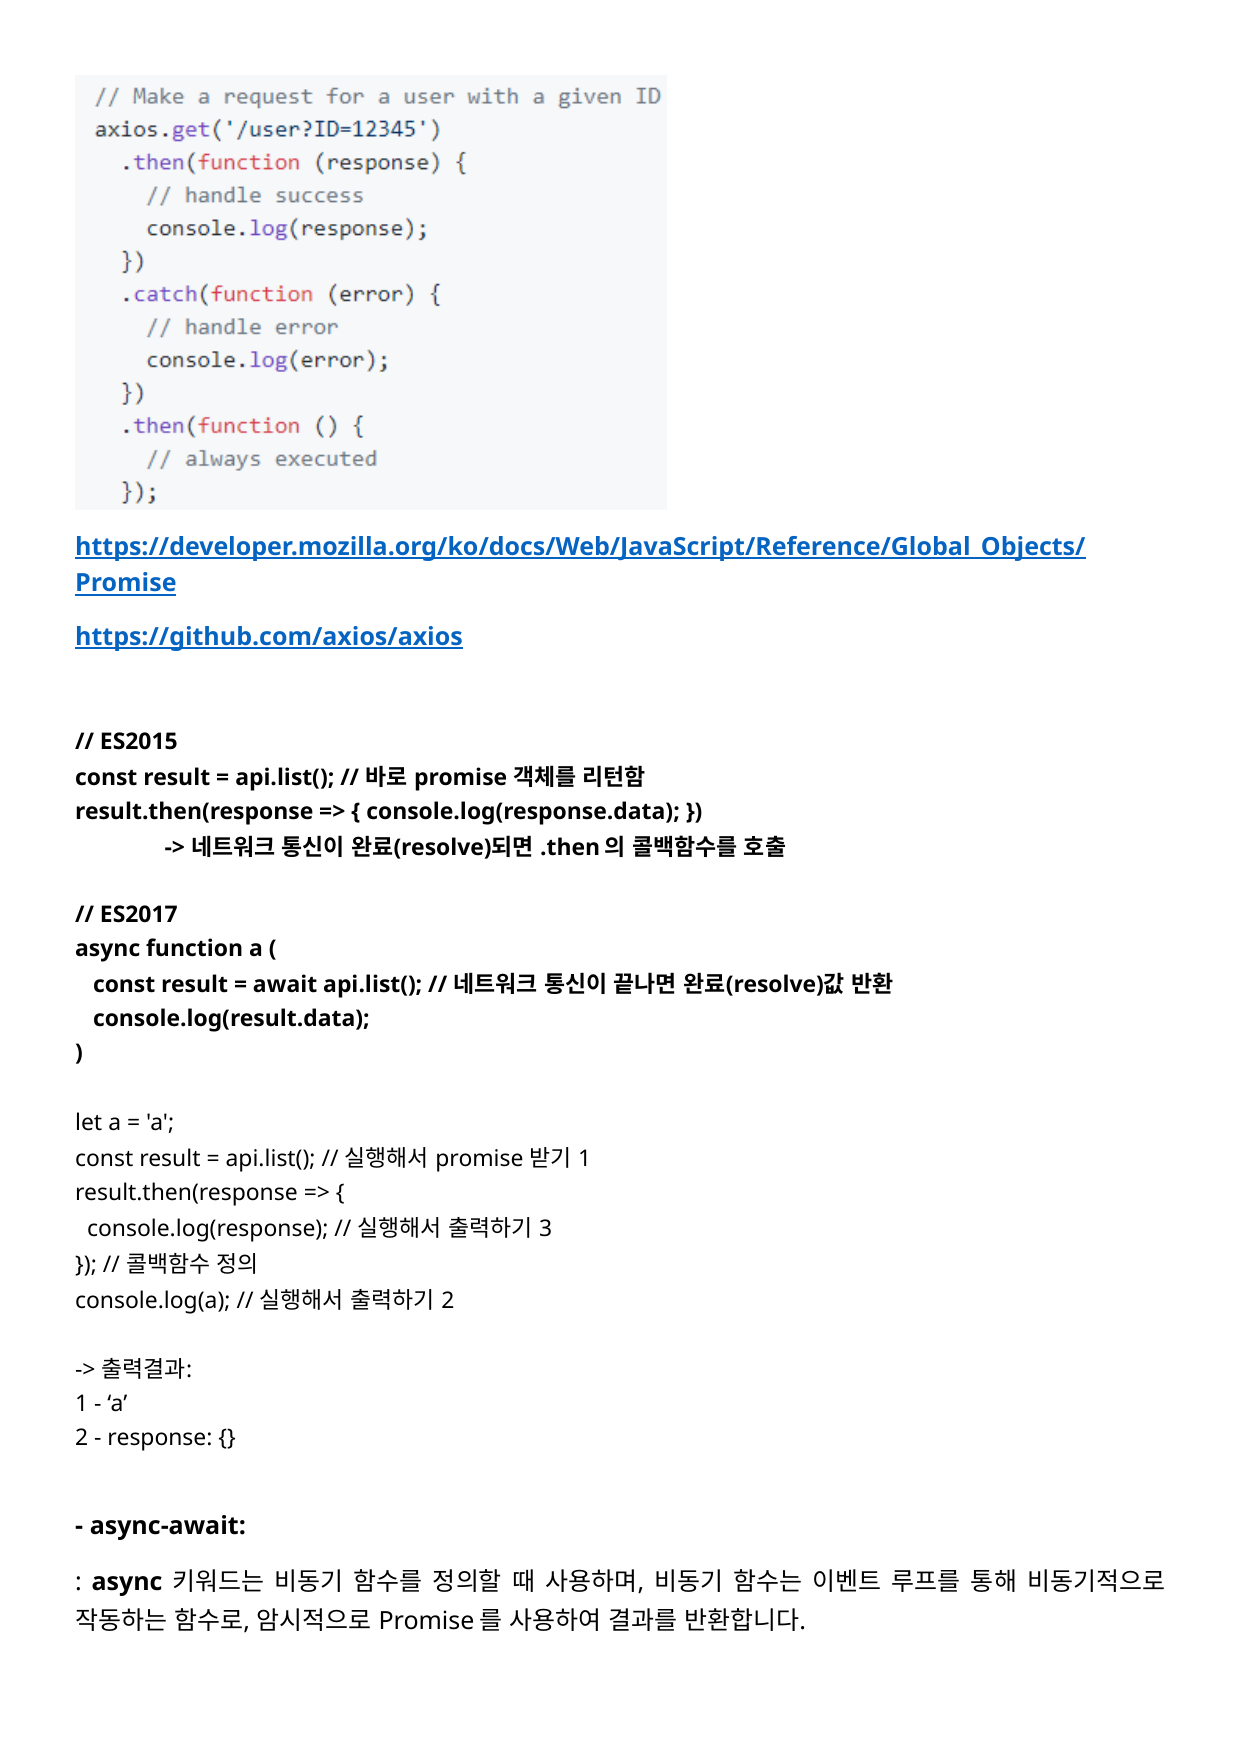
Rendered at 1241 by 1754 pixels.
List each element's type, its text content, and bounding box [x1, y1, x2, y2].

text -> 출력결과: [75, 1351, 1165, 1384]
text const result = await api.list(); // 네트워크 통신이 끝나면 완료(resolve)값 반환 [75, 966, 1165, 999]
text ) [75, 1036, 1165, 1067]
text : async 키워드는 비동기 함수를 정의할 때 사용하며, 비동기 함수는 이벤트 루프를 통해 비동기적으로 작동하는 함수로, 암시적으로 Promise를 사용하여 결과를 반환합니다. [75, 1561, 1165, 1637]
text https://developer.mozilla.org/ko/docs/Web/JavaScript/Reference/Global_Objects/Promise [75, 528, 1165, 599]
text // ES2017 [75, 898, 1165, 930]
text - async-await: [75, 1508, 1165, 1542]
text https://github.com/axios/axios [75, 618, 1165, 652]
text const result = api.list(); // 바로 promise 객체를 리턴함 [75, 759, 1165, 792]
text 2 - response: {} [75, 1421, 1165, 1452]
text async function a ( [75, 932, 1165, 963]
text }); // 콜백함수 정의 [75, 1246, 1165, 1279]
text result.then(response => { console.log(response.data); }) [75, 795, 1165, 826]
text let a = 'a'; [75, 1106, 1165, 1137]
text const result = api.list(); // 실행해서 promise 받기 1 [75, 1140, 1165, 1173]
text -> 네트워크 통신이 완료(resolve)되면 .then의 콜백함수를 호출 [75, 829, 1165, 862]
text 1 - ‘a’ [75, 1387, 1165, 1418]
text result.then(response => { [75, 1176, 1165, 1207]
text console.log(result.data); [75, 1002, 1165, 1033]
picture [75, 75, 668, 510]
text console.log(a); // 실행해서 출력하기 2 [75, 1281, 1165, 1315]
text // ES2015 [75, 725, 1165, 757]
text console.log(response); // 실행해서 출력하기 3 [75, 1209, 1165, 1243]
